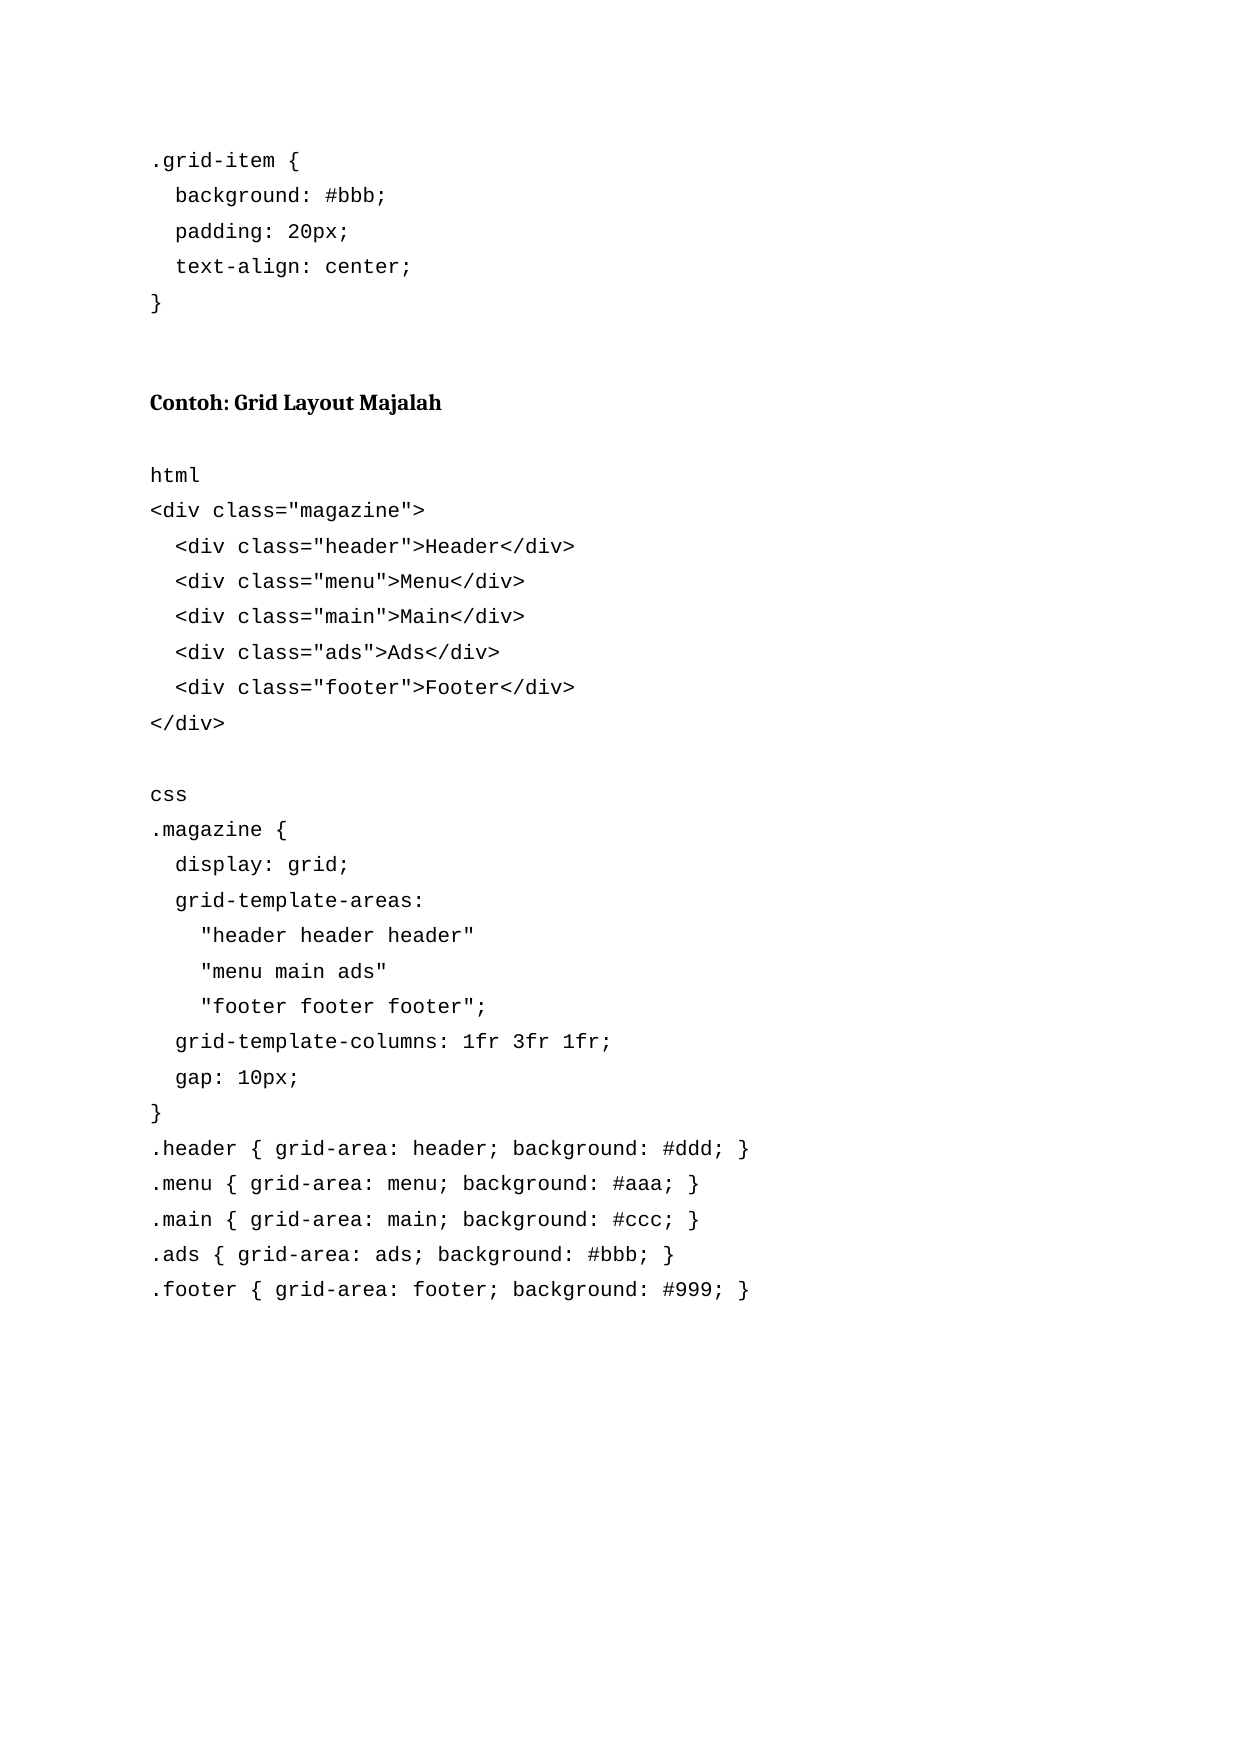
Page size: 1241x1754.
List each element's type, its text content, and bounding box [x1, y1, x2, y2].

text <div class="footer">Footer</div> [150, 677, 1090, 701]
text } [150, 1102, 1090, 1126]
text "footer footer footer"; [150, 996, 1090, 1020]
text <div class="ads">Ads</div> [150, 642, 1090, 666]
text .ads { grid-area: ads; background: #bbb; } [150, 1244, 1090, 1268]
text .menu { grid-area: menu; background: #aaa; } [150, 1173, 1090, 1197]
text .grid-item { [150, 150, 1090, 174]
text "header header header" [150, 925, 1090, 949]
text </div> [150, 713, 1090, 736]
text "menu main ads" [150, 961, 1090, 984]
text text-align: center; [150, 256, 1090, 280]
text background: #bbb; [150, 185, 1090, 209]
text <div class="header">Header</div> [150, 536, 1090, 559]
subtitle Contoh: Grid Layout Majalah [150, 390, 1090, 416]
text <div class="magazine"> [150, 500, 1090, 524]
text padding: 20px; [150, 221, 1090, 244]
text } [150, 292, 1090, 315]
text gap: 10px; [150, 1067, 1090, 1091]
text .header { grid-area: header; background: #ddd; } [150, 1138, 1090, 1161]
text <div class="main">Main</div> [150, 606, 1090, 630]
text .footer { grid-area: footer; background: #999; } [150, 1279, 1090, 1303]
text html [150, 465, 1090, 488]
text grid-template-areas: [150, 890, 1090, 913]
text grid-template-columns: 1fr 3fr 1fr; [150, 1031, 1090, 1055]
text .magazine { [150, 819, 1090, 843]
text css [150, 783, 1090, 807]
text display: grid; [150, 854, 1090, 878]
text .main { grid-area: main; background: #ccc; } [150, 1208, 1090, 1232]
text <div class="menu">Menu</div> [150, 571, 1090, 595]
